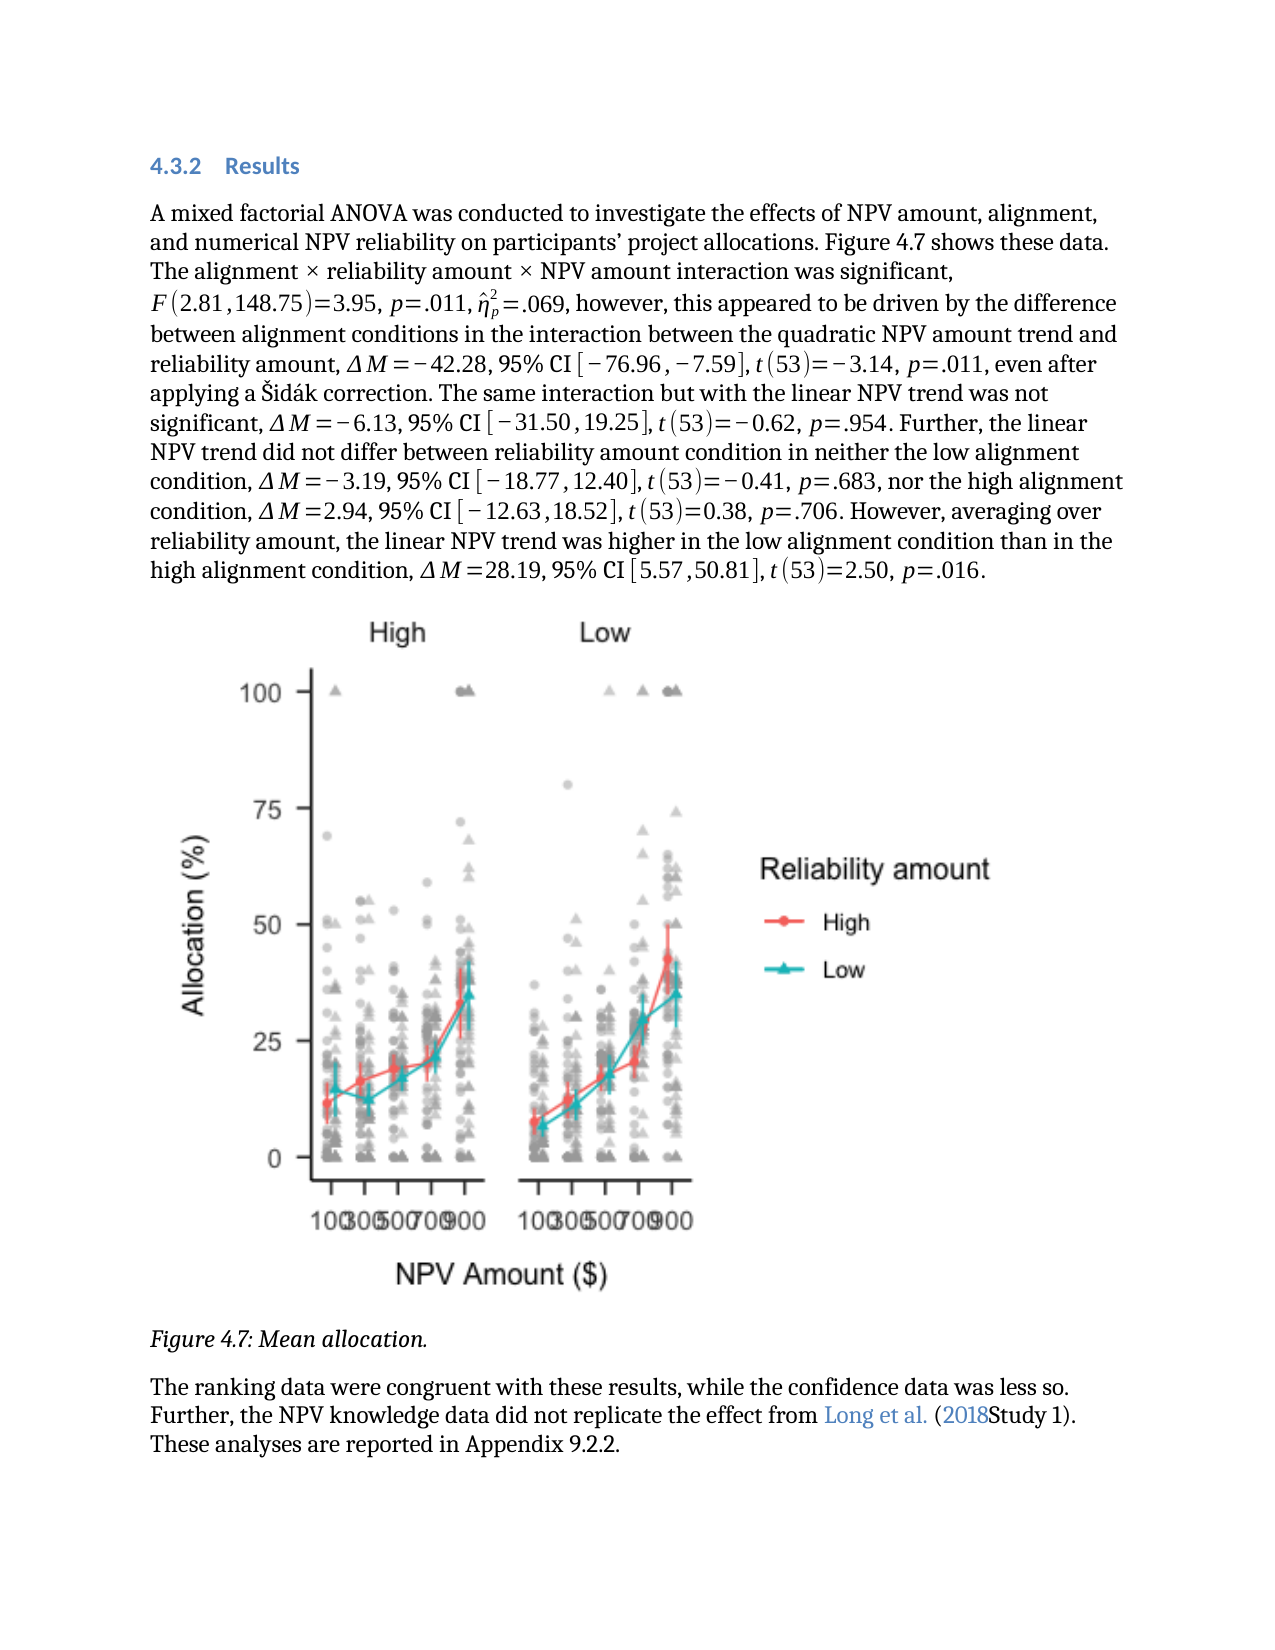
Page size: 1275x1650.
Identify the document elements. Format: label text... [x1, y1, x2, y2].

picture [168, 604, 1044, 1305]
text The ranking data were congruent with these results, while the confidence data was less so. Further, the NPV knowledge data did not replicate the effect from Long et al. (2018Study 1). These analyses are reported in Appendix 9.2.2. [150, 1372, 1125, 1459]
text A mixed factorial ANOVA was conducted to investigate the effects of NPV amount, alignment, and numerical NPV reliability on participants’ project allocations. Figure 4.7 shows these data. The alignment reliability amount NPV amount interaction was significant, , , , however, this appeared to be driven by the difference between alignment conditions in the interaction between the quadratic NPV amount trend and reliability amount, , 95% CI , , , even after applying a Šidák correction. The same interaction but with the linear NPV trend was not significant, , 95% CI , , . Further, the linear NPV trend did not differ between reliability amount condition in neither the low alignment condition, , 95% CI , , , nor the high alignment condition, , 95% CI , , . However, averaging over reliability amount, the linear NPV trend was higher in the low alignment condition than in the high alignment condition, , 95% CI , , . [150, 199, 1125, 585]
subtitle 4.3.2 Results [150, 150, 1125, 181]
text Figure 4.7: Mean allocation. [150, 1325, 1125, 1354]
